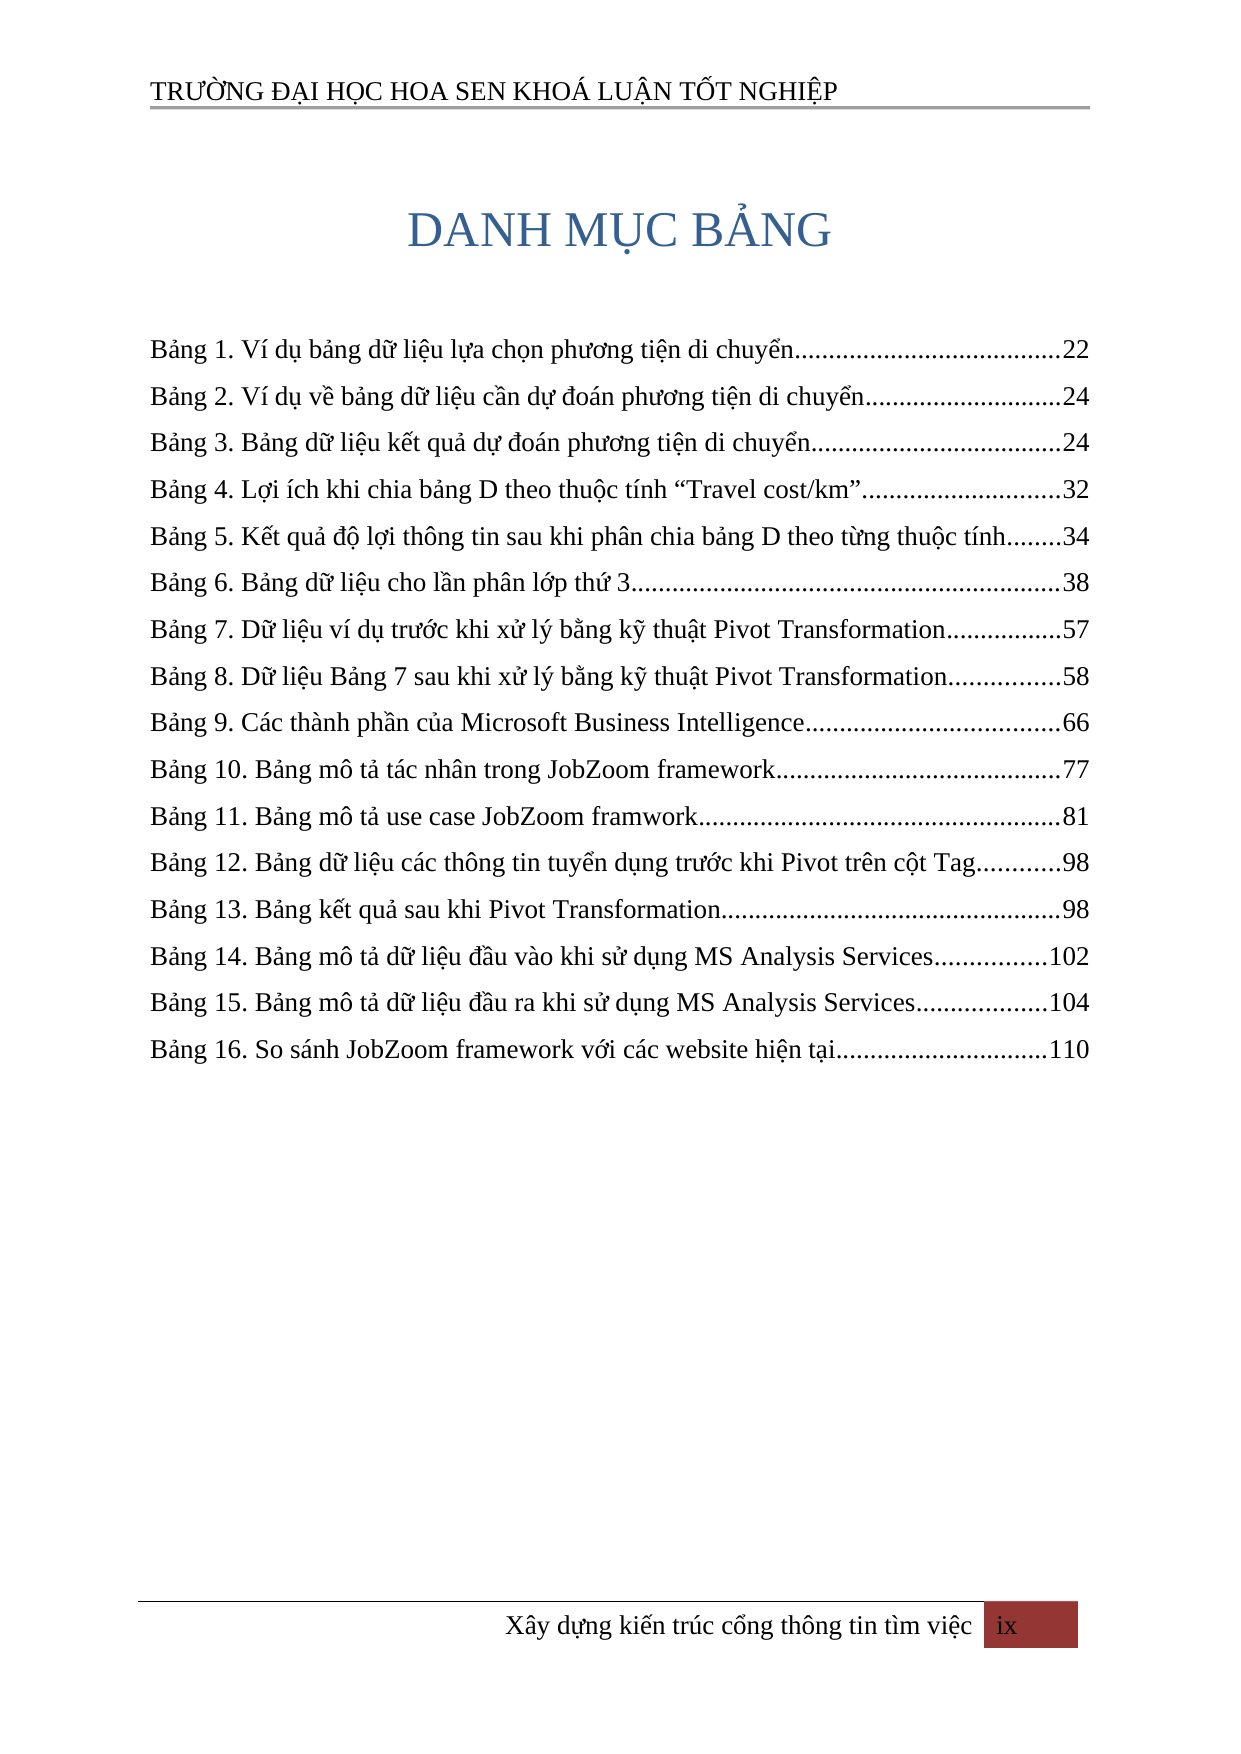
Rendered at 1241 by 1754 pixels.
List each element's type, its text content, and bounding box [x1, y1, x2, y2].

text Bảng 12. Bảng dữ liệu các thông tin tuyển dụng trước khi Pivot trên cột Tag 98 [150, 846, 1090, 877]
text Bảng 1. Ví dụ bảng dữ liệu lựa chọn phương tiện di chuyển 22 [150, 333, 1090, 364]
text Bảng 5. Kết quả độ lợi thông tin sau khi phân chia bảng D theo từng thuộc tính 34 [150, 519, 1090, 551]
text Bảng 11. Bảng mô tả use case JobZoom framwork 81 [150, 799, 1090, 831]
text Bảng 6. Bảng dữ liệu cho lần phân lớp thứ 3 38 [150, 566, 1090, 597]
text Bảng 4. Lợi ích khi chia bảng D theo thuộc tính “Travel cost/km” 32 [150, 473, 1090, 504]
text Bảng 13. Bảng kết quả sau khi Pivot Transformation 98 [150, 893, 1090, 924]
text Bảng 10. Bảng mô tả tác nhân trong JobZoom framework 77 [150, 753, 1090, 784]
text Bảng 7. Dữ liệu ví dụ trước khi xử lý bằng kỹ thuật Pivot Transformation 57 [150, 613, 1090, 644]
text Bảng 9. Các thành phần của Microsoft Business Intelligence 66 [150, 706, 1090, 737]
text Bảng 14. Bảng mô tả dữ liệu đầu vào khi sử dụng MS Analysis Services 102 [150, 939, 1090, 971]
text Bảng 2. Ví dụ về bảng dữ liệu cần dự đoán phương tiện di chuyển 24 [150, 379, 1090, 411]
subtitle DANH MỤC BẢNG [150, 200, 1090, 257]
text Bảng 15. Bảng mô tả dữ liệu đầu ra khi sử dụng MS Analysis Services 104 [150, 986, 1090, 1017]
text Bảng 8. Dữ liệu Bảng 7 sau khi xử lý bằng kỹ thuật Pivot Transformation 58 [150, 659, 1090, 691]
text Bảng 16. So sánh JobZoom framework với các website hiện tại 110 [150, 1033, 1090, 1064]
text Bảng 3. Bảng dữ liệu kết quả dự đoán phương tiện di chuyển 24 [150, 426, 1090, 457]
